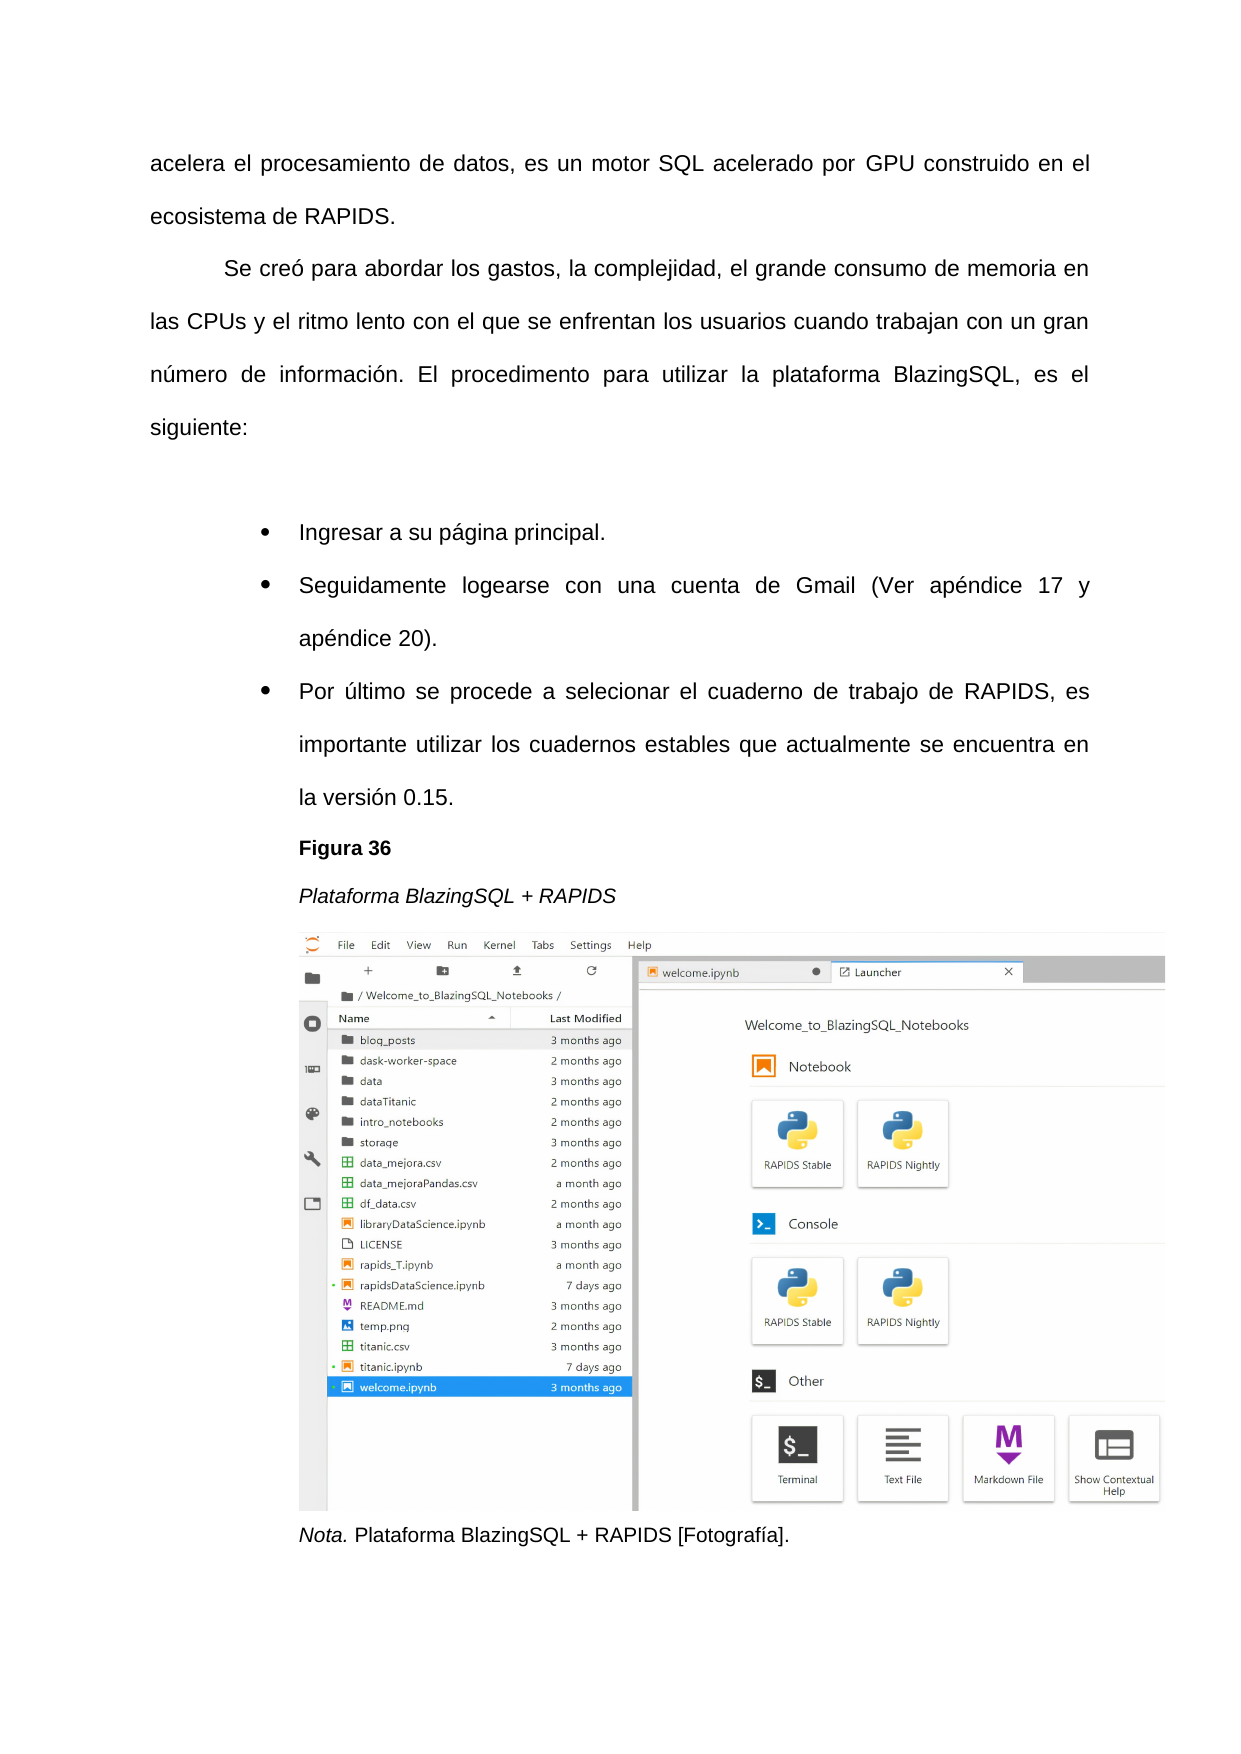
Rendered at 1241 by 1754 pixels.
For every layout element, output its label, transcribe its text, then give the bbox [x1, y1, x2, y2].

list Seguidamente logearse con una cuenta de Gmail (Ver apéndice 17 y apéndice 20). [261, 572, 1090, 651]
list Nota. Plataforma BlazingSQL + RAPIDS [Fotografía]. [299, 1523, 925, 1547]
text Figura 36 [299, 836, 1090, 860]
text Plataforma BlazingSQL + RAPIDS [299, 884, 1090, 908]
text Se creó para abordar los gastos, la complejidad, el grande consumo de memoria en las CPUs y el ritmo lento con el que se enfrentan los usuarios cuando trabajan con un gran número de información. El procedimento para utilizar la plataforma BlazingSQL, es el siguiente: [150, 255, 1090, 440]
picture [298, 932, 1166, 1511]
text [150, 150, 1090, 229]
list Ingresar a su página principal. [261, 519, 1090, 545]
list Por último se procede a selecionar el cuaderno de trabajo de RAPIDS, es importante utilizar los cuadernos estables que actualmente se encuentra en la versión 0.15. [261, 678, 1090, 810]
